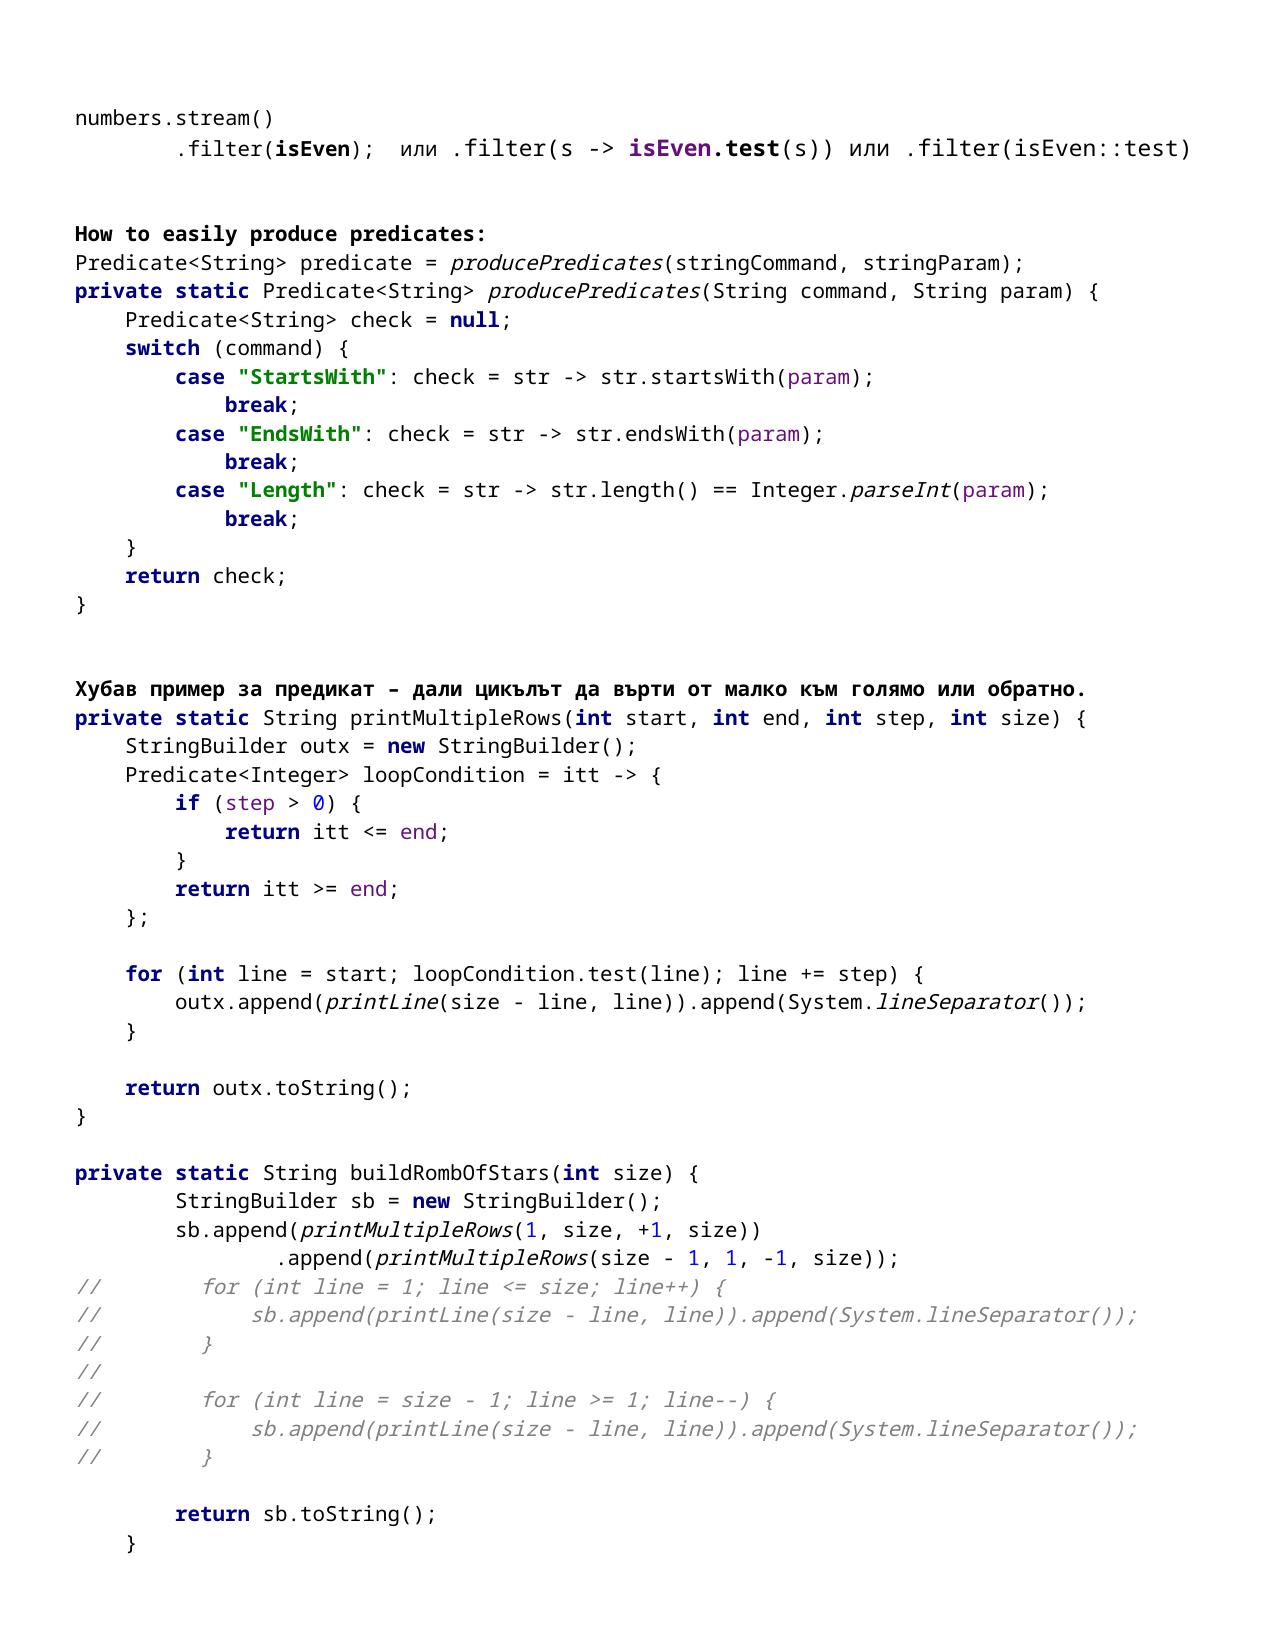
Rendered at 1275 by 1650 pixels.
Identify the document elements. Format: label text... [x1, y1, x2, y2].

text How to easily produce predicates: [75, 219, 1200, 248]
text private static String printMultipleRows(int start, int end, int step, int size) { StringBuilder outx = new StringBuilder(); Predicate<Integer> loopCondition = itt -> { if (step > 0) { return itt <= end; } return itt >= end; }; for (int line = start; loopCondition.test(line); line += step) { outx.append(printLine(size - line, line)).append(System.lineSeparator()); } return outx.toString(); } [75, 703, 1200, 1129]
text Predicate<String> predicate = producePredicates(stringCommand, stringParam); [75, 248, 1200, 276]
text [75, 75, 1200, 163]
text Хубав пример за предикат – дали цикълът да върти от малко към голямо или обратно. [75, 674, 1200, 703]
text private static Predicate<String> producePredicates(String command, String param) { Predicate<String> check = null; switch (command) { case "StartsWith": check = str -> str.startsWith(param); break; case "EndsWith": check = str -> str.endsWith(param); break; case "Length": check = str -> str.length() == Integer.parseInt(param); break; } return check; } [75, 276, 1200, 618]
text private static String buildRombOfStars(int size) { StringBuilder sb = new StringBuilder(); sb.append(printMultipleRows(1, size, +1, size)) .append(printMultipleRows(size - 1, 1, -1, size)); // for (int line = 1; line <= size; line++) { // sb.append(printLine(size - line, line)).append(System.lineSeparator()); // } // // for (int line = size - 1; line >= 1; line--) { // sb.append(printLine(size - line, line)).append(System.lineSeparator()); // } return sb.toString(); } [75, 1158, 1200, 1556]
